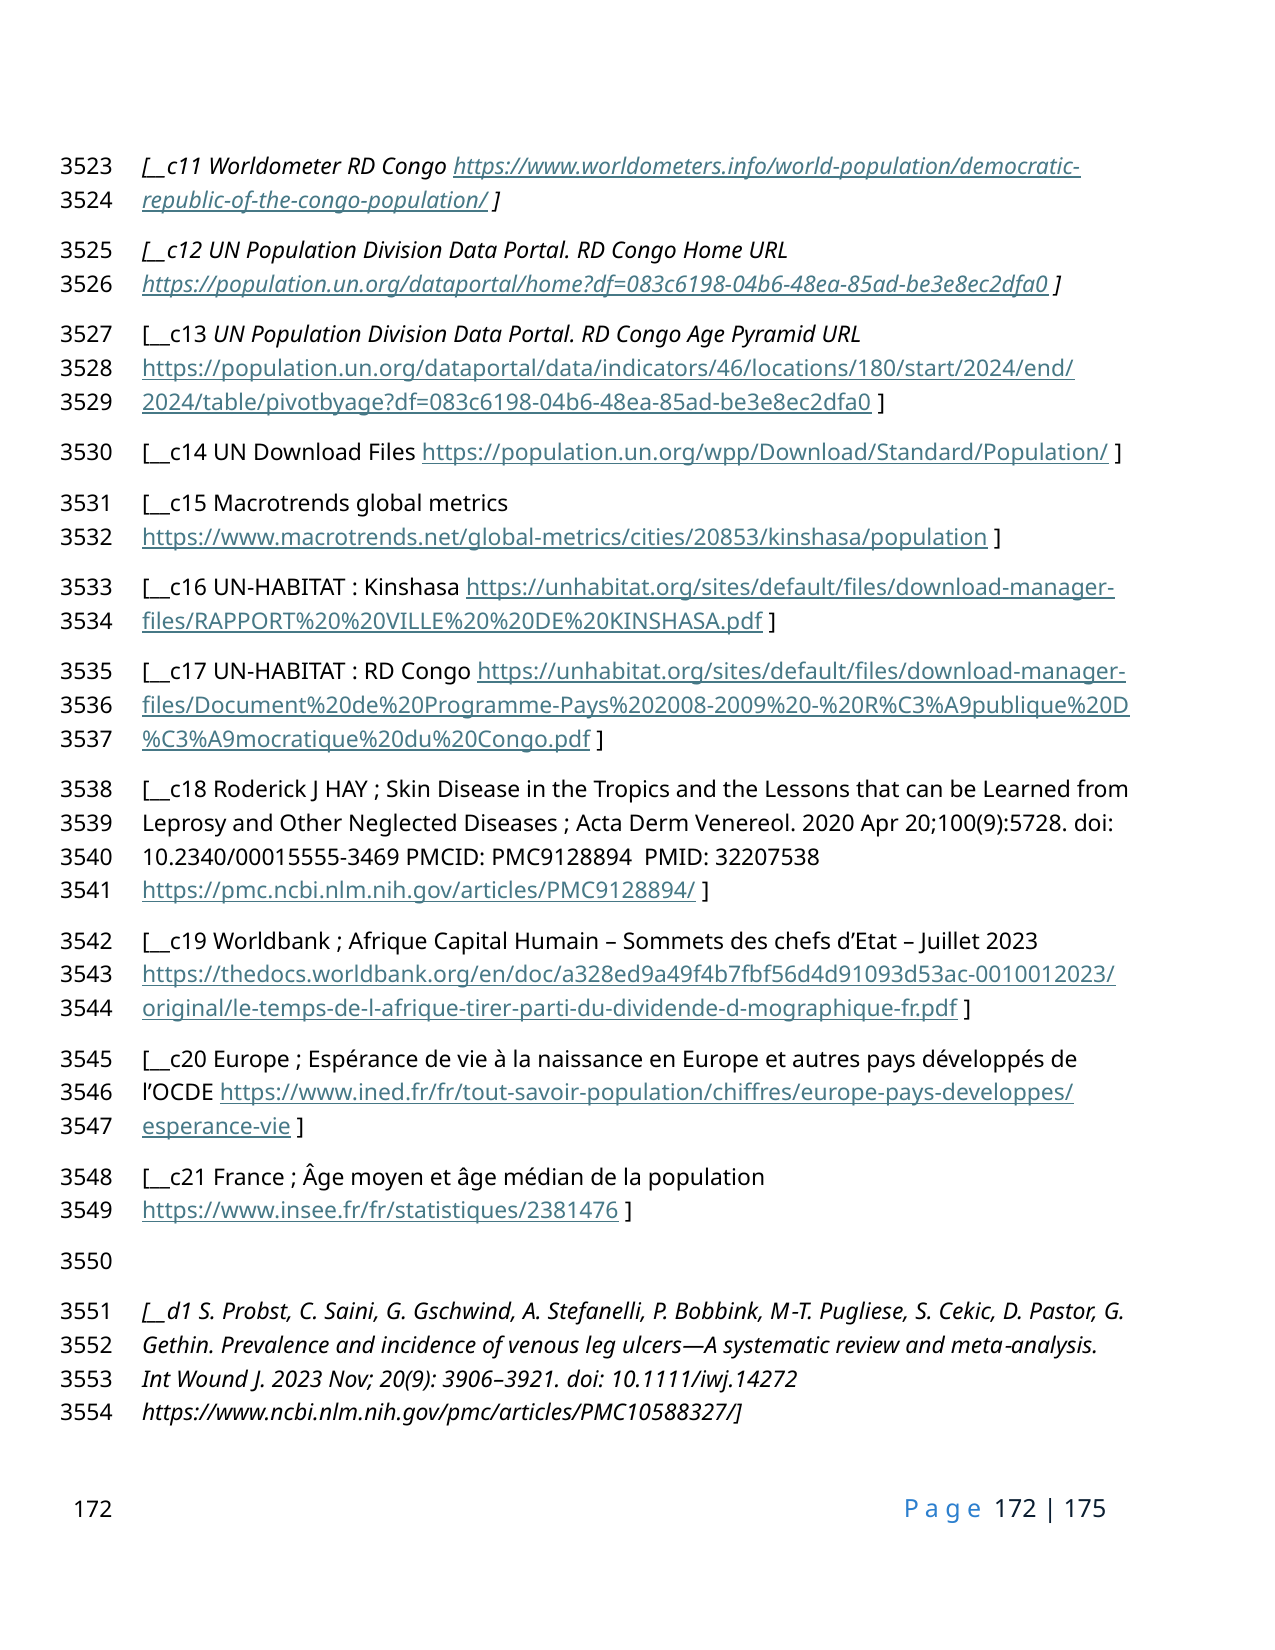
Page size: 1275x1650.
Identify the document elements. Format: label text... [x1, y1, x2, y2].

text [__c13 UN Population Division Data Portal. RD Congo Age Pyramid URL https://population.un.org/dataportal/data/indicators/46/locations/180/start/2024/end/2024/table/pivotbyage?df=083c6198-04b6-48ea-85ad-be3e8ec2dfa0 ] [142, 318, 1133, 417]
text [__c17 UN-HABITAT : RD Congo https://unhabitat.org/sites/default/files/download-manager-files/Document%20de%20Programme-Pays%202008-2009%20-%20R%C3%A9publique%20D%C3%A9mocratique%20du%20Congo.pdf ] [142, 655, 1133, 754]
text [__c12 UN Population Division Data Portal. RD Congo Home URL https://population.un.org/dataportal/home?df=083c6198-04b6-48ea-85ad-be3e8ec2dfa0 ] [142, 234, 1133, 299]
text [__c15 Macrotrends global metrics https://www.macrotrends.net/global-metrics/cities/20853/kinshasa/population ] [142, 487, 1133, 552]
text [__c18 Roderick J HAY ; Skin Disease in the Tropics and the Lessons that can be Learned from Leprosy and Other Neglected Diseases ; Acta Derm Venereol. 2020 Apr 20;100(9):5728. doi: 10.2340/00015555-3469 PMCID: PMC9128894 PMID: 32207538 https://pmc.ncbi.nlm.nih.gov/articles/PMC9128894/ ] [142, 773, 1133, 905]
text [__c14 UN Download Files https://population.un.org/wpp/Download/Standard/Population/ ] [142, 436, 1133, 467]
text [__c21 France ; Âge moyen et âge médian de la population https://www.insee.fr/fr/statistiques/2381476 ] [142, 1160, 1133, 1225]
text [__c16 UN-HABITAT : Kinshasa https://unhabitat.org/sites/default/files/download-manager-files/RAPPORT%20%20VILLE%20%20DE%20KINSHASA.pdf ] [142, 571, 1133, 636]
text [__c20 Europe ; Espérance de vie à la naissance en Europe et autres pays développés de l’OCDE https://www.ined.fr/fr/tout-savoir-population/chiffres/europe-pays-developpes/esperance-vie ] [142, 1042, 1133, 1141]
text [__d1 S. Probst, C. Saini, G. Gschwind, A. Stefanelli, P. Bobbink, M‐T. Pugliese, S. Cekic, D. Pastor, G. Gethin. Prevalence and incidence of venous leg ulcers—A systematic review and meta‐analysis. Int Wound J. 2023 Nov; 20(9): 3906–3921. doi: 10.1111/iwj.14272 https://www.ncbi.nlm.nih.gov/pmc/articles/PMC10588327/] [142, 1295, 1133, 1427]
text [__c11 Worldometer RD Congo https://www.worldometers.info/world-population/democratic-republic-of-the-congo-population/ ] [142, 150, 1133, 215]
text [__c19 Worldbank ; Afrique Capital Humain – Sommets des chefs d’Etat – Juillet 2023 https://thedocs.worldbank.org/en/doc/a328ed9a49f4b7fbf56d4d91093d53ac-0010012023/original/le-temps-de-l-afrique-tirer-parti-du-dividende-d-mographique-fr.pdf ] [142, 924, 1133, 1023]
